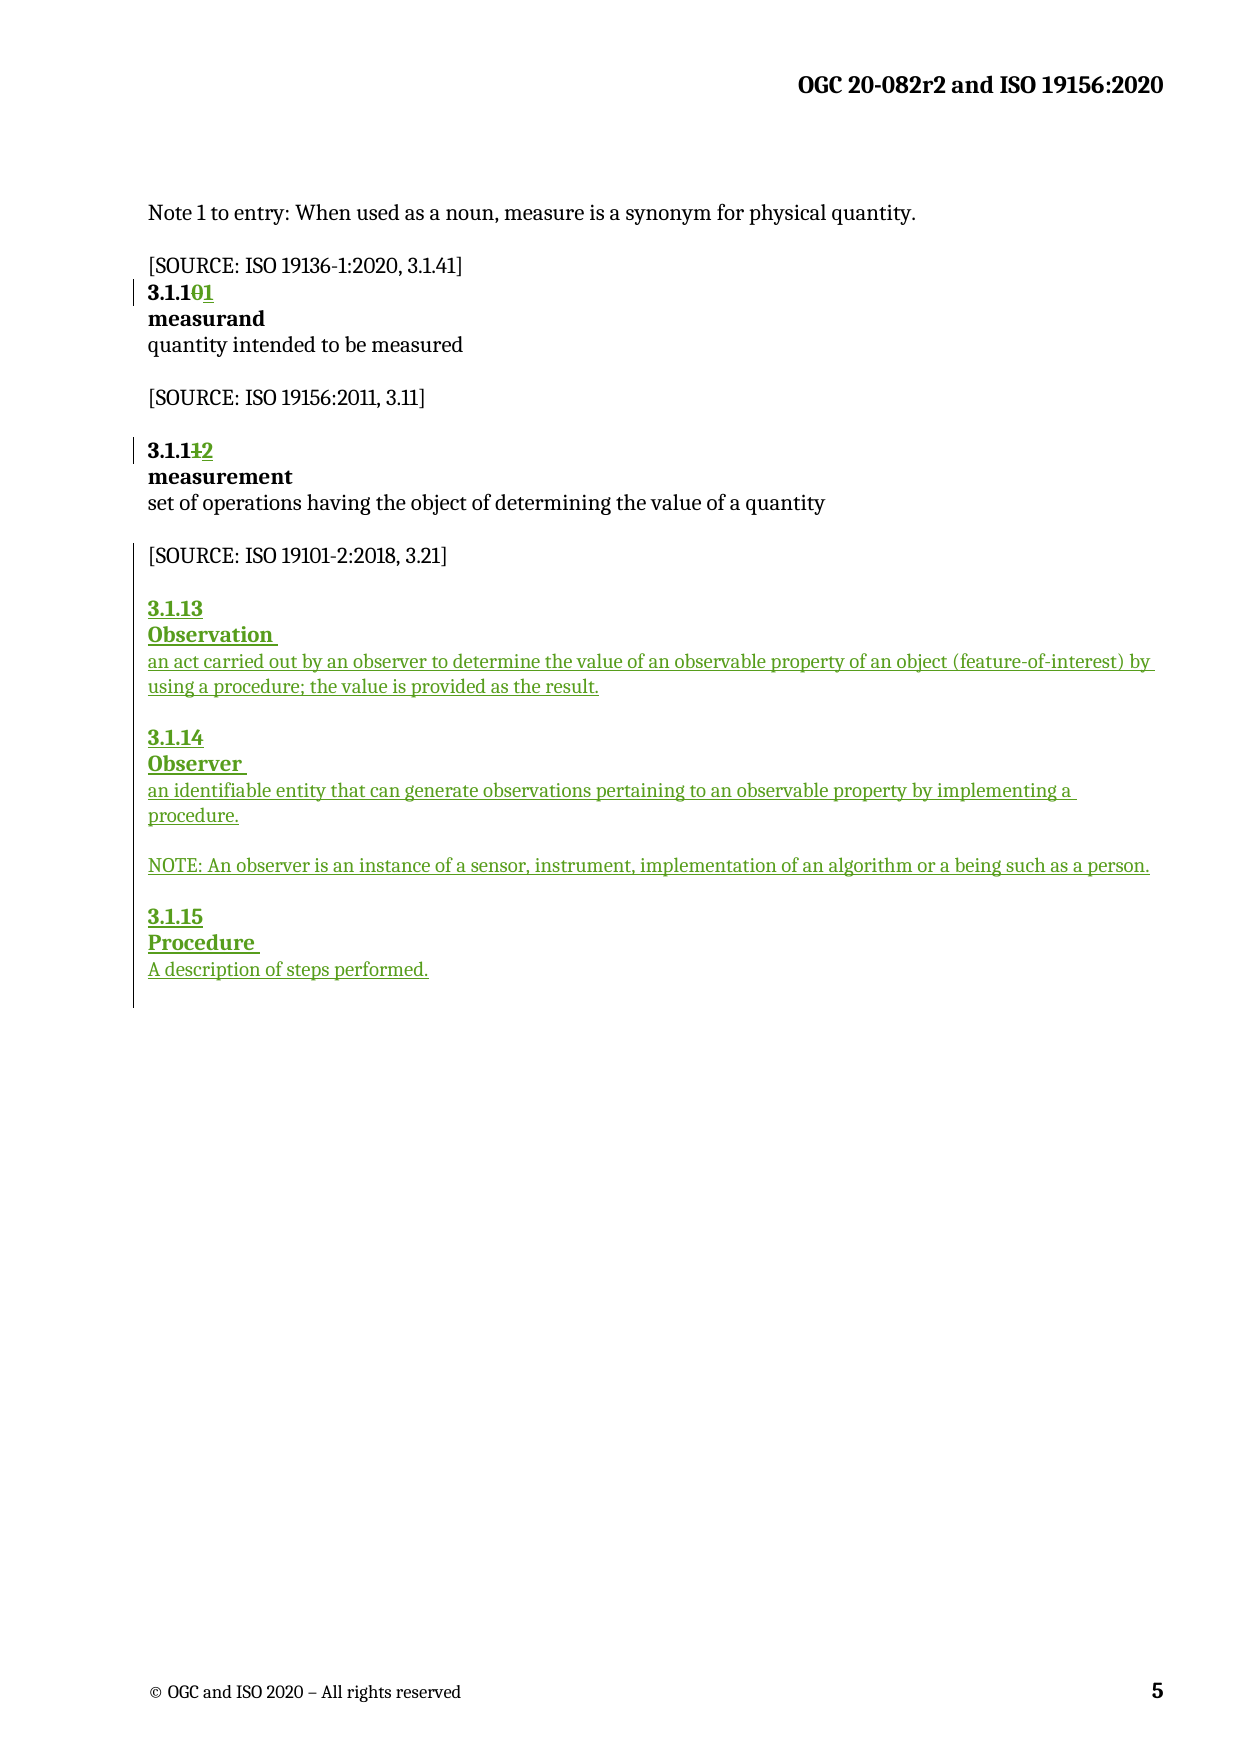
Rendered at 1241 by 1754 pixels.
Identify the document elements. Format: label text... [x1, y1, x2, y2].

text [SOURCE: ISO 19101-2:2018, 3.21] [148, 543, 1163, 569]
text quantity intended to be measured [148, 332, 1163, 358]
text measurand [148, 306, 1163, 332]
text 3.1.1 [148, 279, 1163, 306]
text 3.1.1 [148, 437, 1163, 464]
text [SOURCE: ISO 19156:2011, 3.11] [148, 385, 1163, 411]
text measurement [148, 464, 1163, 490]
text Note 1 to entry: When used as a noun, measure is a synonym for physical quantity. [148, 200, 1163, 227]
text set of operations having the object of determining the value of a quantity [148, 490, 1163, 516]
text [SOURCE: ISO 19136-1:2020, 3.1.41] [148, 253, 1163, 279]
